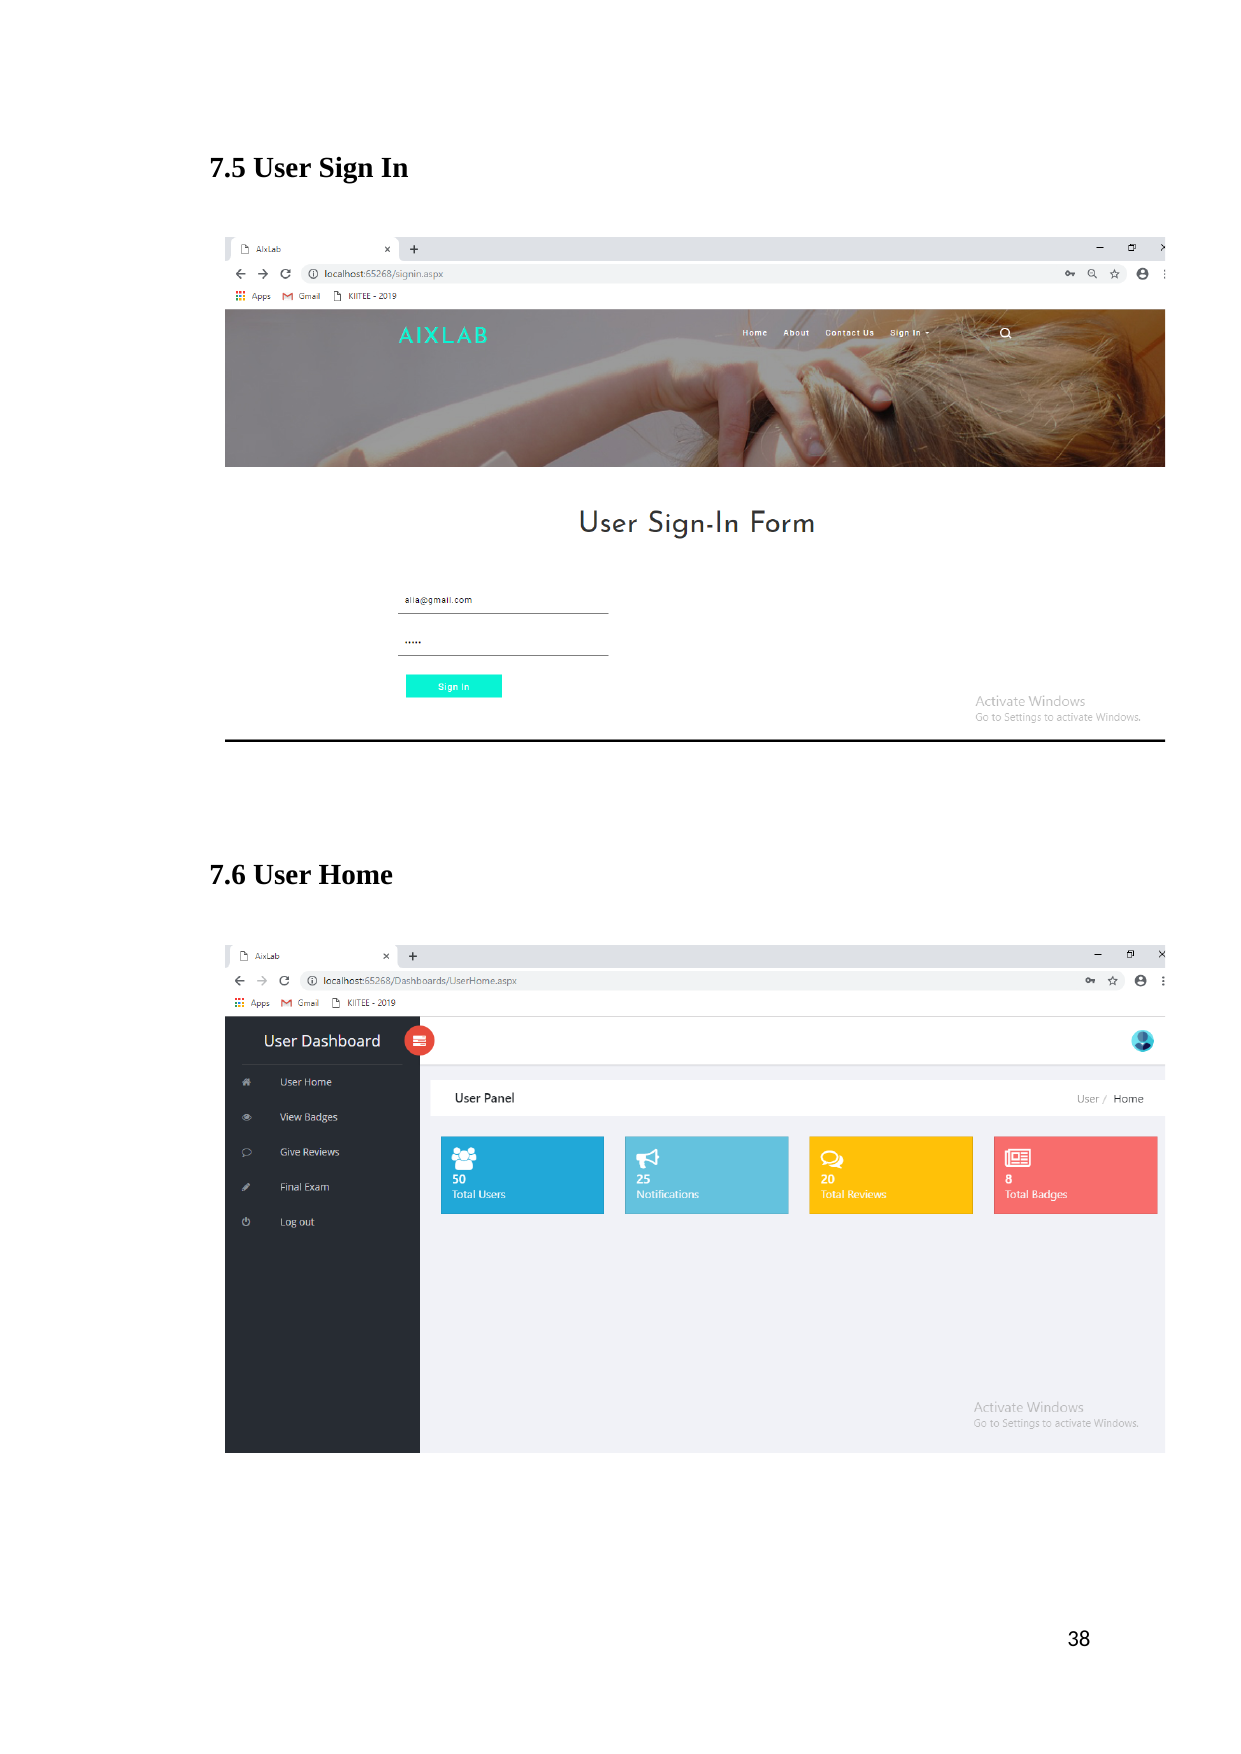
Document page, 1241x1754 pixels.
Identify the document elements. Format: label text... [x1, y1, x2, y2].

picture [225, 945, 1166, 1453]
picture [225, 237, 1166, 742]
text 7.6 User Home [209, 857, 1090, 891]
text 7.5 User Sign In [209, 150, 1090, 183]
